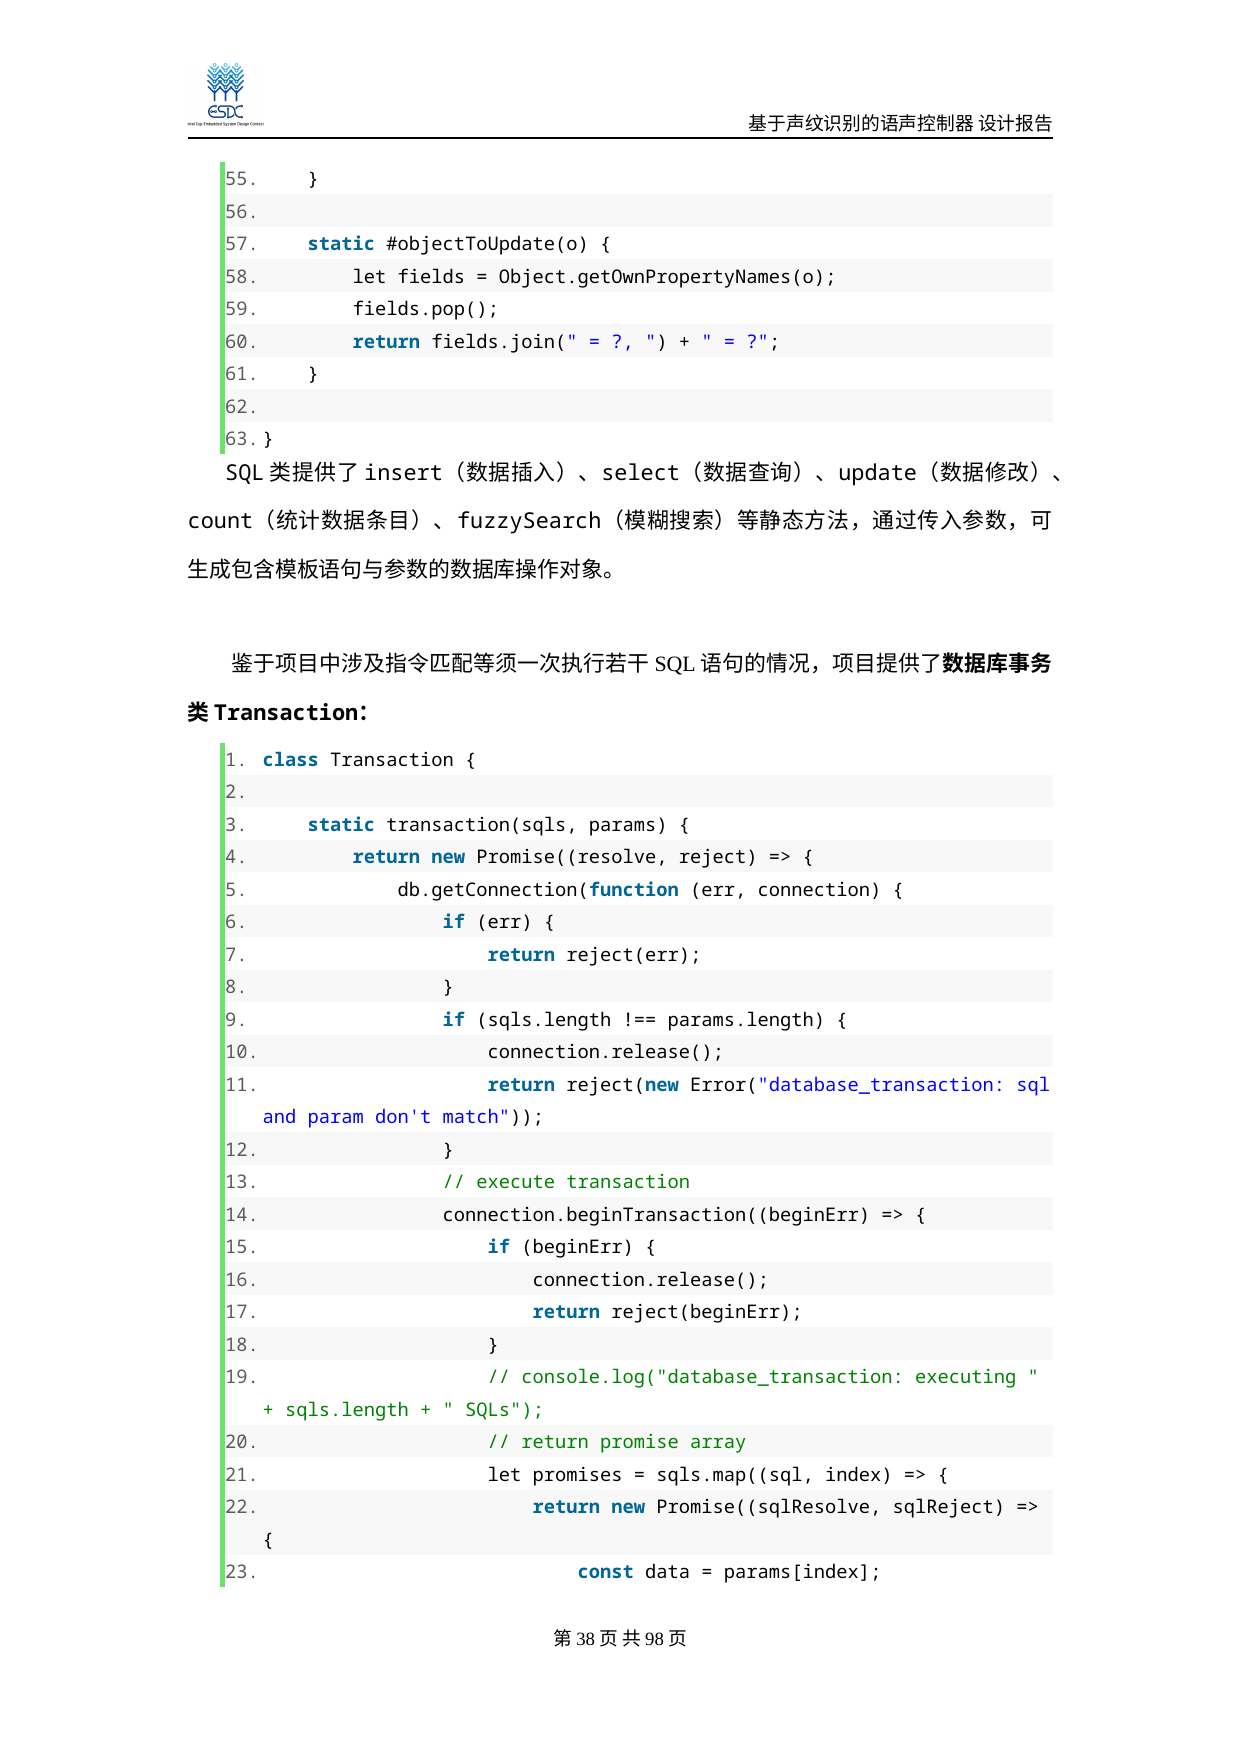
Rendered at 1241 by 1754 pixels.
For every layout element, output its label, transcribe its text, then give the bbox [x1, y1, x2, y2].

list if (sqls.length !== params.length) { [225, 1002, 1053, 1035]
list if (err) { [225, 905, 1053, 937]
list } [225, 1132, 1053, 1165]
list return reject(beginErr); [225, 1295, 1053, 1327]
list } [225, 162, 1053, 194]
list const data = params[index]; [225, 1555, 1053, 1587]
list static #objectToUpdate(o) { [225, 227, 1053, 259]
picture [187, 63, 264, 126]
list } [225, 422, 1053, 454]
list } [225, 1327, 1053, 1360]
list return new Promise((resolve, reject) => { [225, 840, 1053, 872]
text 鉴于项目中涉及指令匹配等须一次执行若干SQL语句的情况，项目提供了数据库事务类Transaction： [187, 645, 1053, 727]
list return reject(err); [225, 937, 1053, 970]
list class Transaction { [220, 742, 1053, 775]
list connection.beginTransaction((beginErr) => { [225, 1197, 1053, 1230]
list static transaction(sqls, params) { [225, 807, 1053, 840]
list return reject(new Error("database_transaction: sql and param don't match")); [225, 1067, 1053, 1132]
list connection.release(); [225, 1035, 1053, 1067]
list } [225, 357, 1053, 389]
list // return promise array [225, 1425, 1053, 1457]
list db.getConnection(function (err, connection) { [225, 872, 1053, 905]
list // execute transaction [225, 1165, 1053, 1197]
list fields.pop(); [225, 292, 1053, 324]
list connection.release(); [225, 1262, 1053, 1295]
text SQL类提供了insert（数据插入）、select（数据查询）、update（数据修改）、count（统计数据条目）、fuzzySearch（模糊搜索）等静态方法，通过传入参数，可生成包含模板语句与参数的数据库操作对象。 [187, 454, 1053, 584]
list return fields.join(" = ?, ") + " = ?"; [225, 324, 1053, 357]
list if (beginErr) { [225, 1230, 1053, 1262]
list return new Promise((sqlResolve, sqlReject) => { [225, 1490, 1053, 1555]
list let promises = sqls.map((sql, index) => { [225, 1457, 1053, 1490]
list } [225, 970, 1053, 1002]
list let fields = Object.getOwnPropertyNames(o); [225, 259, 1053, 292]
list // console.log("database_transaction: executing " + sqls.length + " SQLs"); [225, 1360, 1053, 1425]
